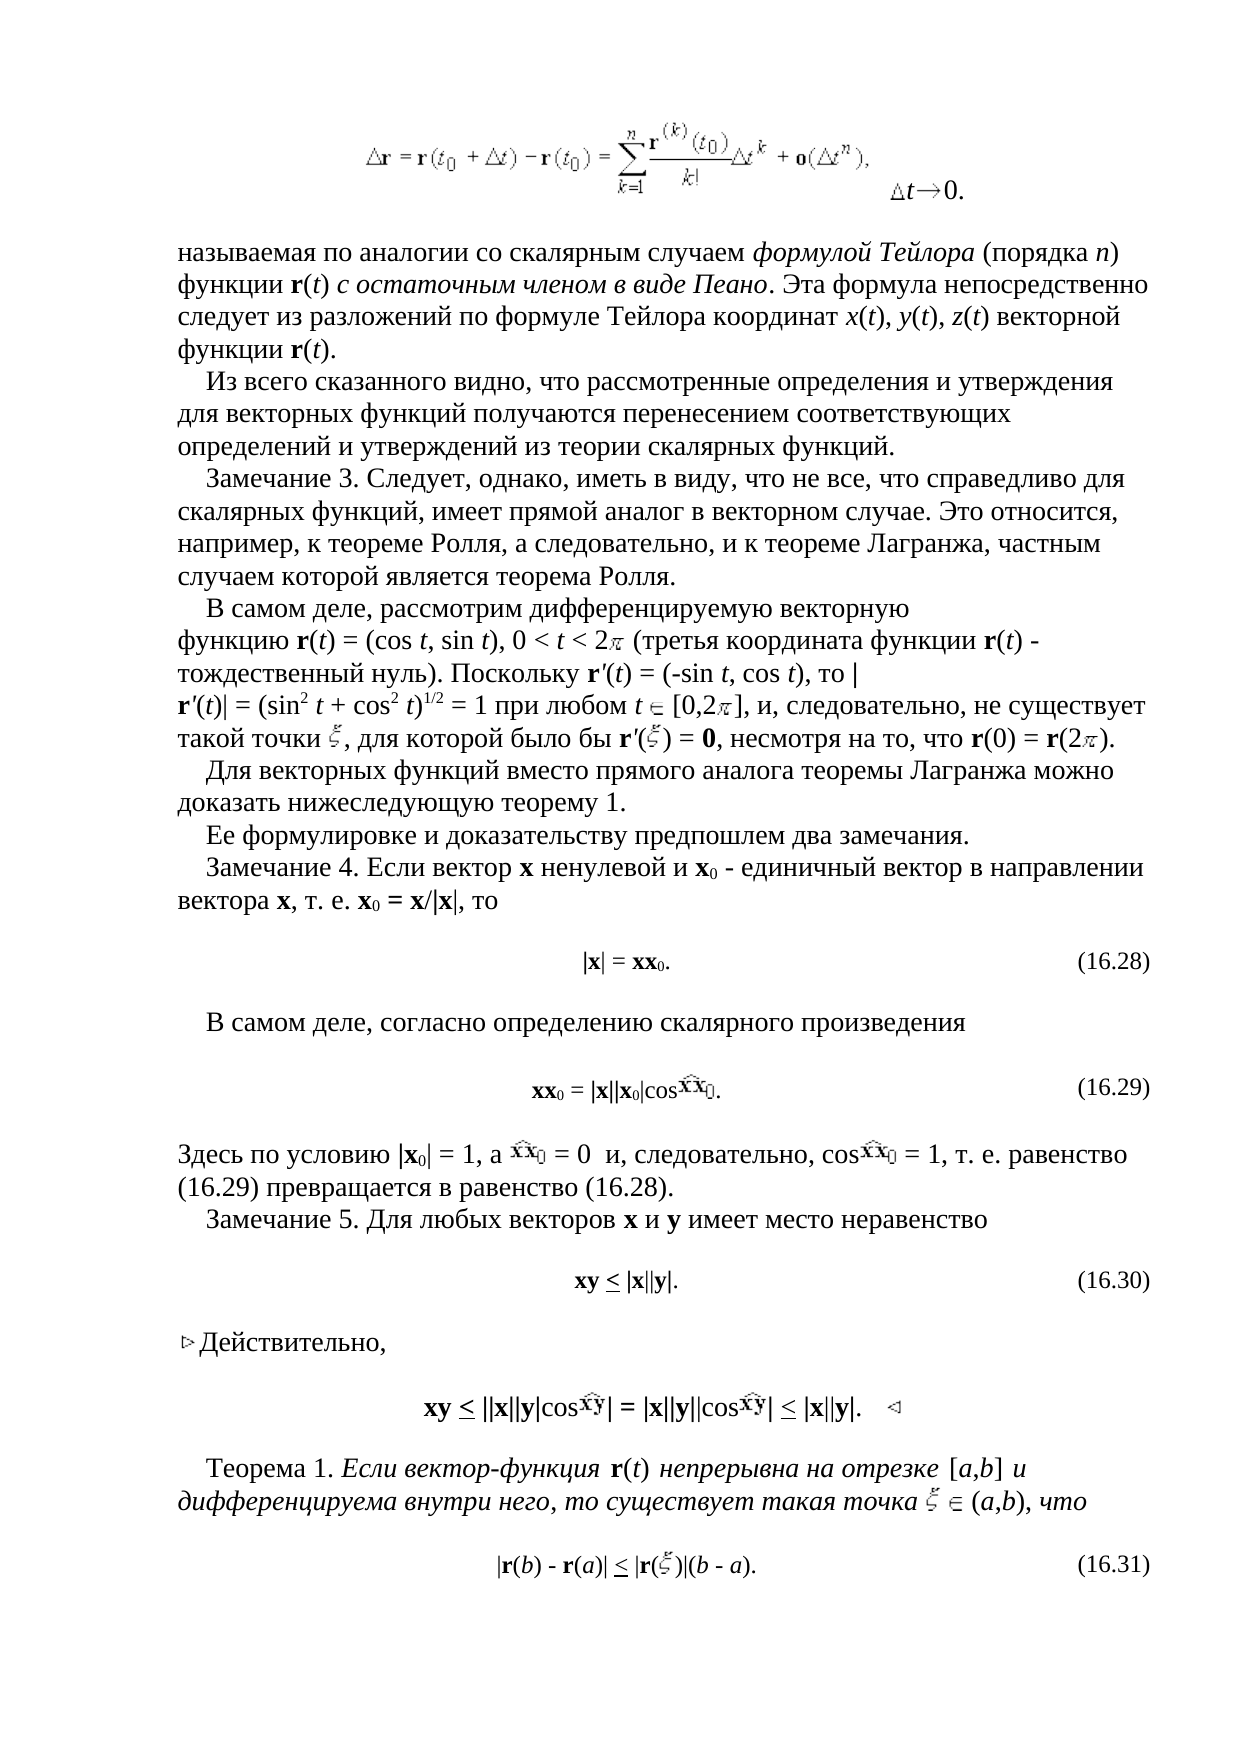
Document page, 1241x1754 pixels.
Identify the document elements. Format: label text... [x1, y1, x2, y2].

picture [646, 720, 663, 747]
picture [578, 1386, 607, 1417]
table_header (16.30) [1076, 1264, 1152, 1296]
picture [658, 1547, 675, 1574]
picture [716, 703, 734, 715]
picture [925, 1483, 942, 1511]
picture [889, 180, 907, 200]
picture [914, 182, 944, 200]
picture [328, 720, 344, 747]
text xy < ||x||y|cos| = |x||y||cos| < |x||y|. [177, 1387, 1152, 1422]
picture [738, 1386, 768, 1417]
picture [883, 1394, 906, 1417]
table_header (16.31) [1076, 1546, 1152, 1581]
picture [363, 118, 875, 200]
text Действительно, [177, 1325, 1152, 1357]
picture [948, 1497, 964, 1511]
table_header (16.28) [1076, 944, 1152, 976]
text В самом деле, согласно определению скалярного произведения [177, 1005, 1152, 1038]
picture [509, 1134, 547, 1164]
text называемая по аналогии со скалярным случаем формулой Тейлора (порядка n) функции r(t) с остаточным членом в виде Пеано. Эта формула непосредственно следует из разложений по формуле Тейлора координат x(t), y(t), z(t) векторной функции r(t). Из всего сказанного видно, что рассмотренные определения и утверждения для векторных функций получаются перенесением соответствующих определений и утверждений из теории скалярных функций. Замечание 3. Следует, однако, иметь в виду, что не все, что справедливо для скалярных функций, имеет прямой аналог в векторном случае. Это относится, например, к теореме Ролля, а следовательно, и к теореме Лагранжа, частным случаем которой является теорема Ролля. В самом деле, рассмотрим дифференцируемую векторную функцию r(t) = (cos t, sin t), 0 < t < 2 (третья координата функции r(t) - тождественный нуль). Поскольку r'(t) = (-sin t, cos t), то |r'(t)| = (sin2 t + cos2 t)1/2 = 1 при любом t [0,2], и, следовательно, не существует такой точки , для которой было бы r'() = 0, несмотря на то, что r(0) = r(2). Для векторных функций вместо прямого аналога теоремы Лагранжа можно доказать нижеследующую теорему 1. Ее формулировке и доказательству предпошлем два замечания. Замечание 4. Если вектор x ненулевой и x0 - единичный вектор в направлении вектора x, т. е. x0 = x/|x|, то [177, 234, 1152, 915]
picture [677, 1068, 715, 1099]
table_header xx0 = |x||x0|cos. [177, 1067, 1076, 1105]
text Теорема 1. Если вектор-функция r(t) непрерывна на отрезке [a,b] и дифференцируема внутри него, то существует такая точка (a,b), что [177, 1451, 1152, 1516]
picture [608, 638, 626, 650]
table_header (16.29) [1076, 1067, 1152, 1105]
table_header xy < |x||y|. [177, 1264, 1076, 1296]
text Здесь по условию |x0| = 1, а = 0 и, следовательно, cos = 1, т. е. равенство (16.29) превращается в равенство (16.28). Замечание 5. Для любых векторов x и y имеет место неравенство [177, 1134, 1152, 1235]
table_header |r(b) - r(a)| < |r()|(b - a). [177, 1546, 1076, 1581]
table_header |x| = xx0. [177, 944, 1076, 976]
picture [859, 1134, 898, 1164]
picture [177, 1329, 199, 1352]
picture [649, 702, 665, 715]
picture [1082, 736, 1100, 747]
